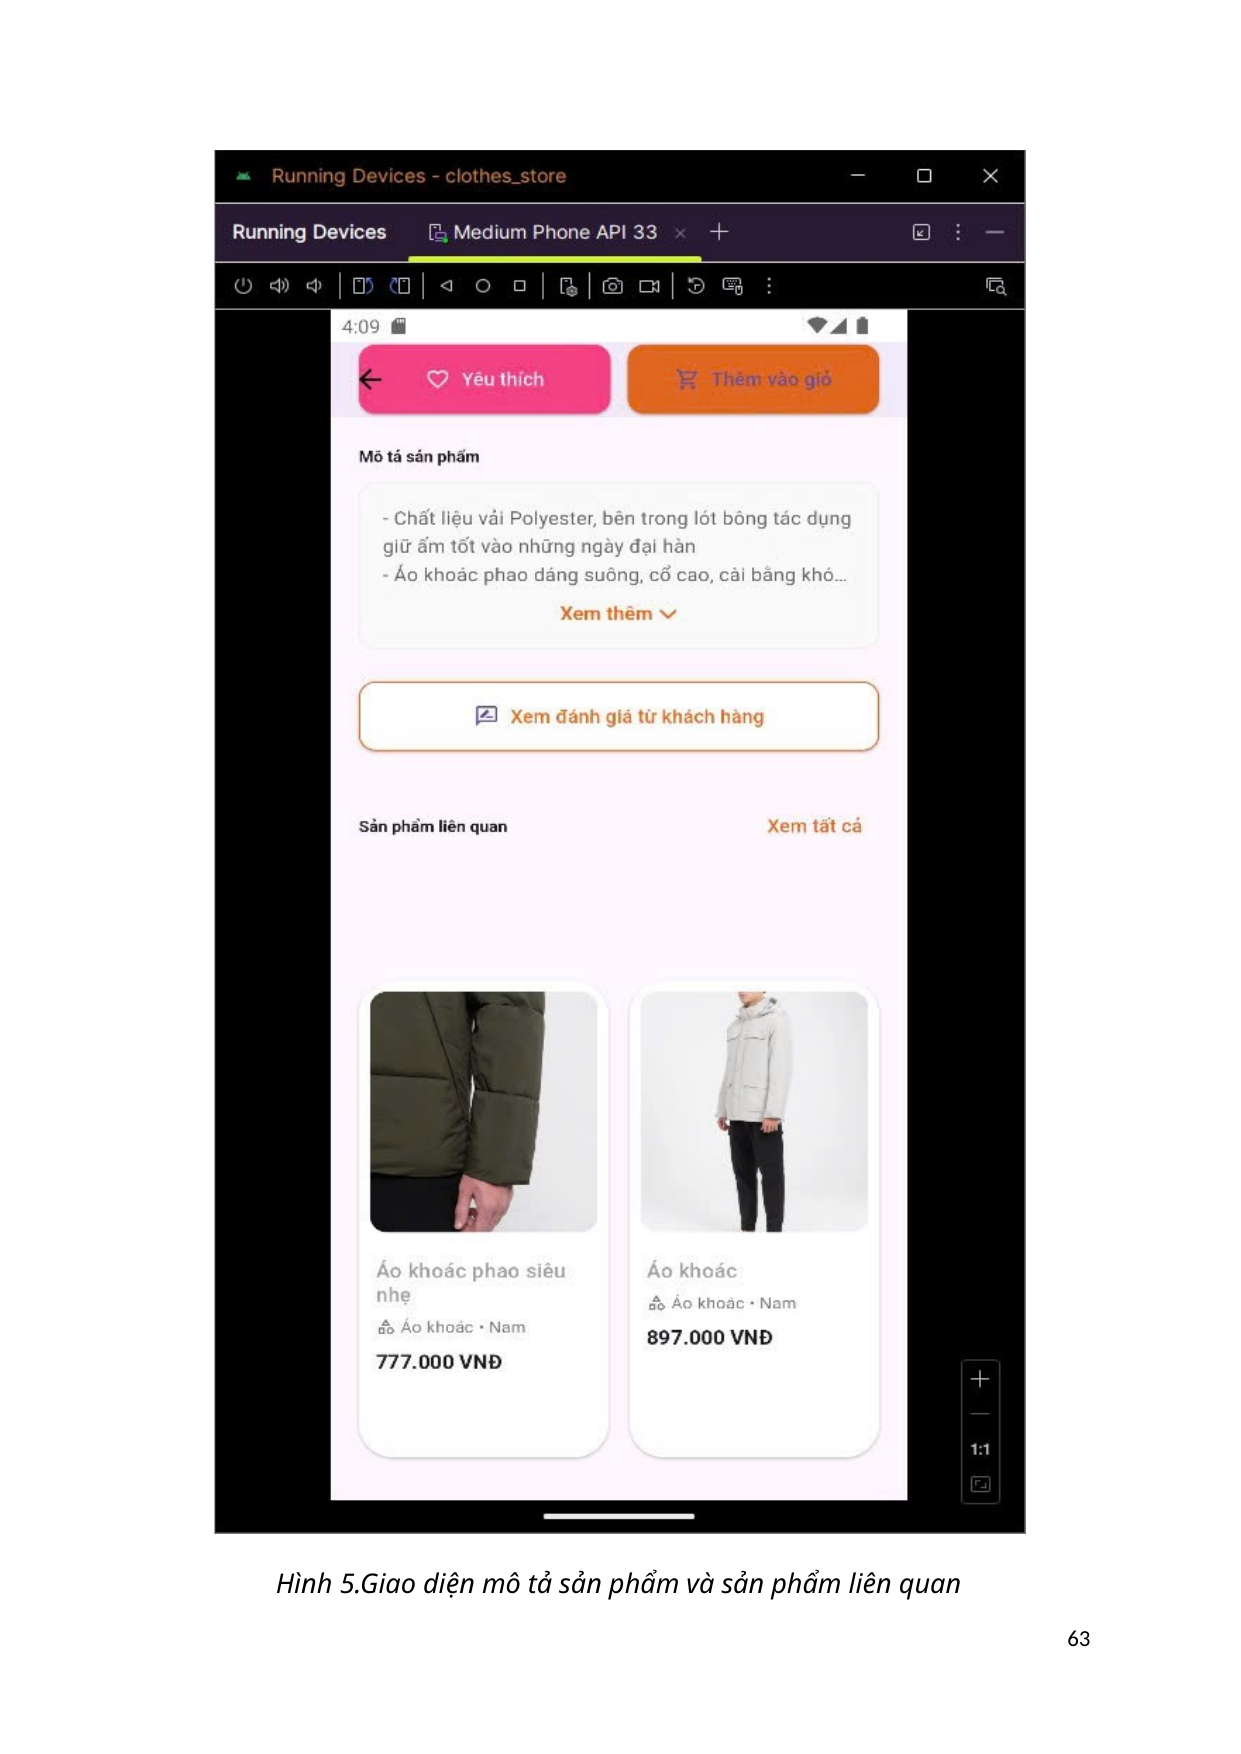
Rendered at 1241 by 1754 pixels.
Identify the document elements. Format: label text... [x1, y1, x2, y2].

picture [214, 150, 1026, 1534]
text Hình 5.Giao diện mô tả sản phẩm và sản phẩm liên quan [150, 1564, 1090, 1601]
